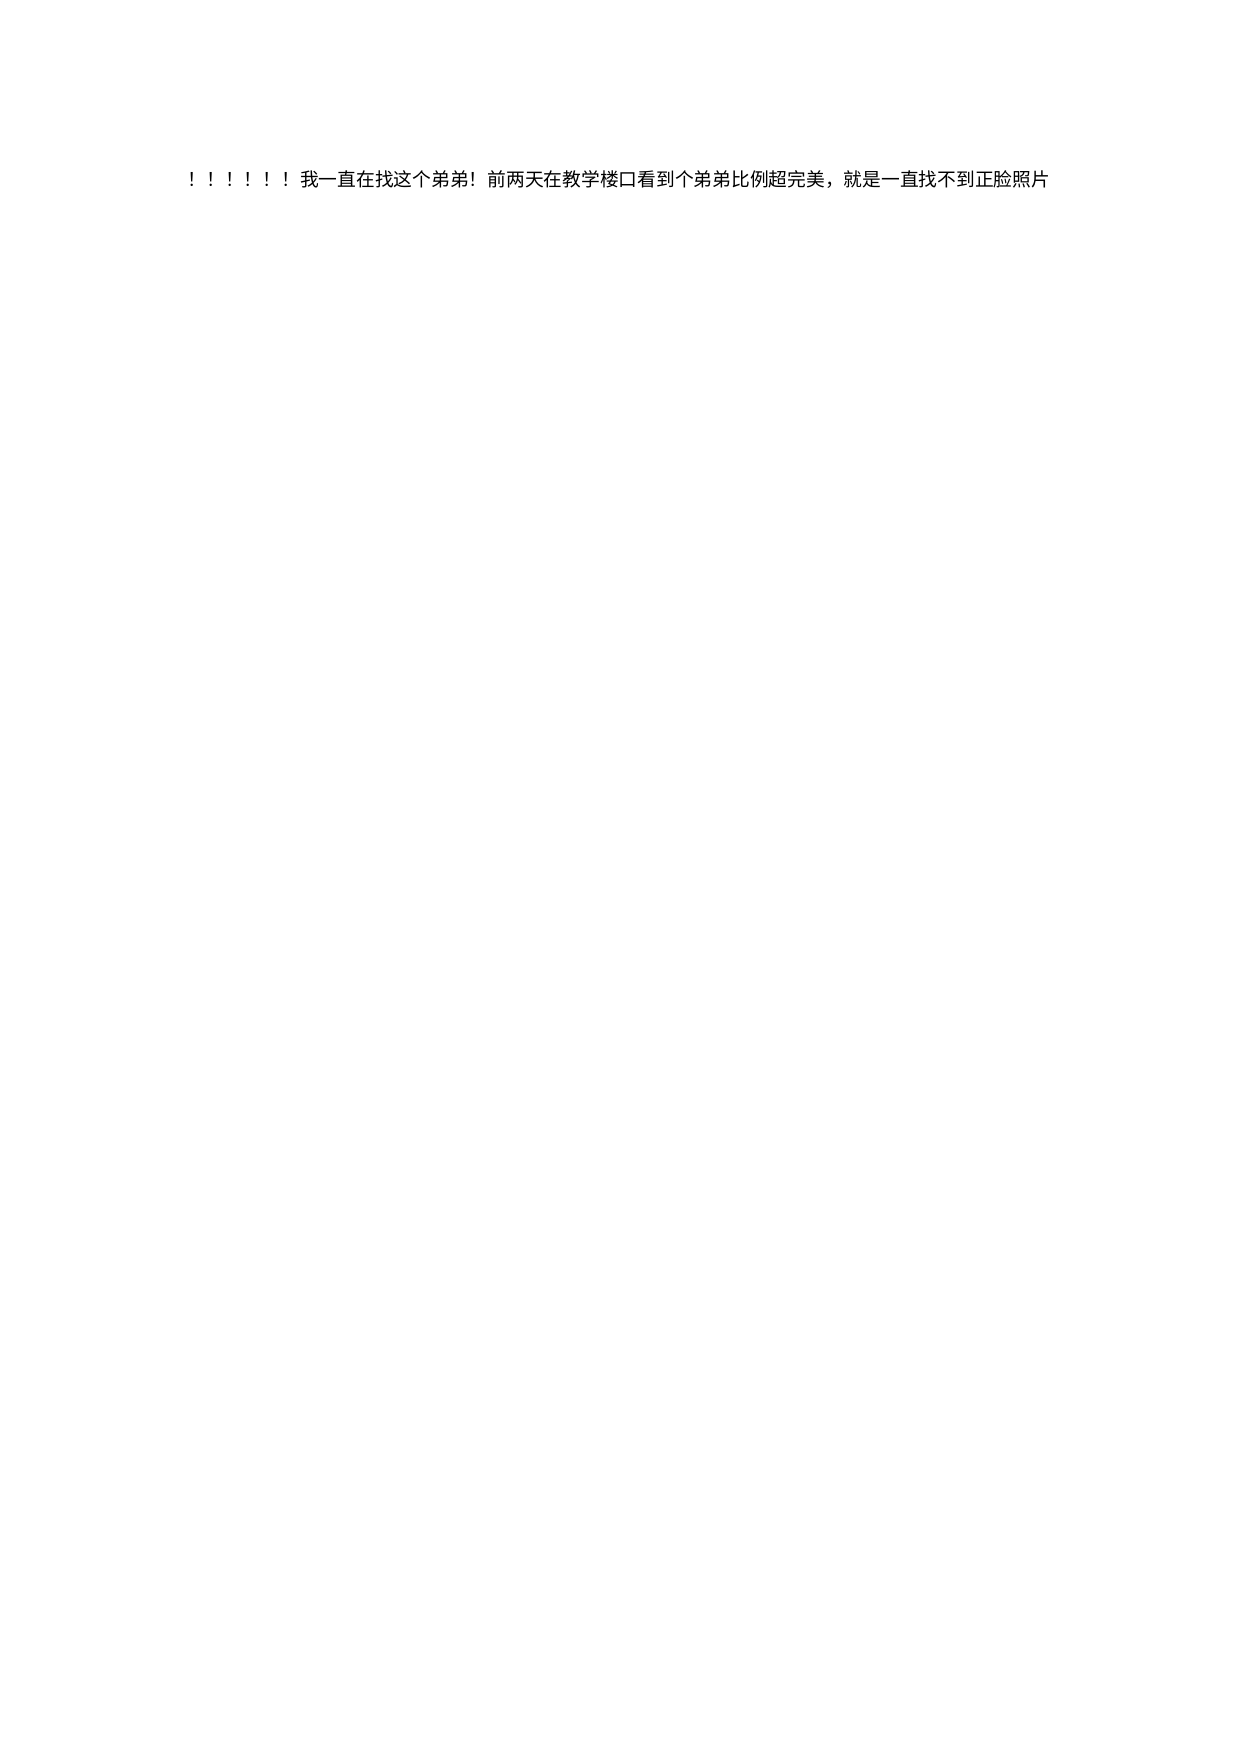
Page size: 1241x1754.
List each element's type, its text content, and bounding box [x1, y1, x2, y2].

text ！！！！！！我一直在找这个弟弟！前两天在教学楼口看到个弟弟比例超完美，就是一直找不到正脸照片 [187, 162, 1053, 194]
